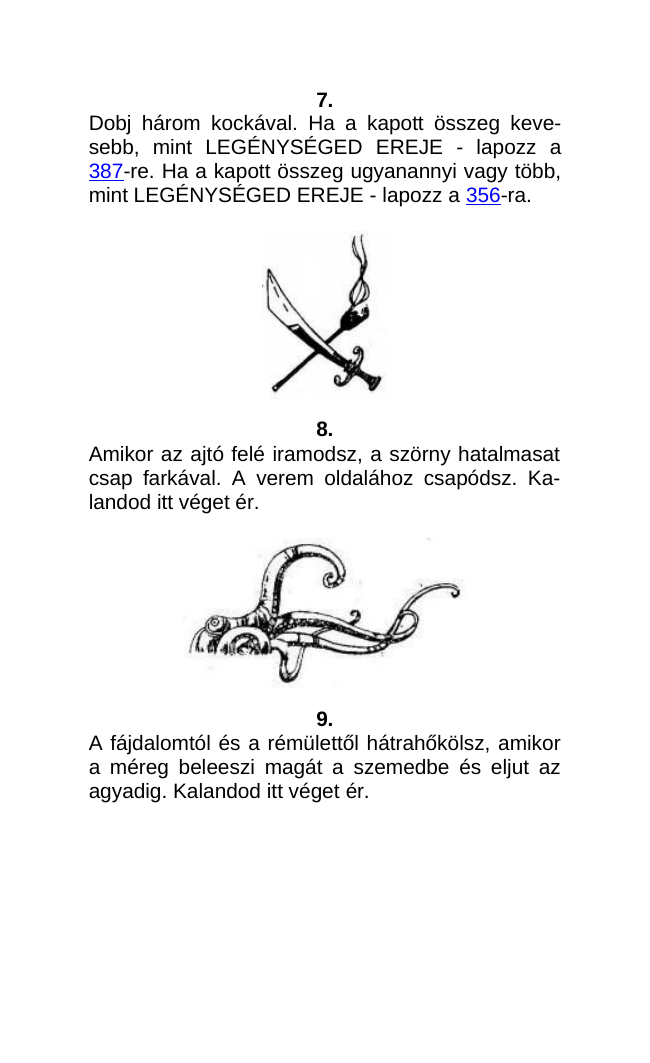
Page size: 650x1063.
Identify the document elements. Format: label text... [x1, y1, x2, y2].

text Dobj három kockával. Ha a kapott összeg keve- sebb, mint LEGÉNYSÉGED EREJE - lapozz a 387-re. Ha a kapott összeg ugyanannyi vagy több, mint LEGÉNYSÉGED EREJE - lapozz a 356-ra. [88, 111, 562, 207]
picture [183, 538, 466, 688]
text Amikor az ajtó felé iramodsz, a szörny hatalmasat csap farkával. A verem oldalához csapódsz. Ka- landod itt véget ér. [88, 442, 561, 514]
picture [262, 231, 389, 399]
text A fájdalomtól és a rémülettől hátrahőkölsz, amikor a méreg beleeszi magát a szemedbe és eljut az agyadig. Kalandod itt véget ér. [88, 731, 561, 803]
